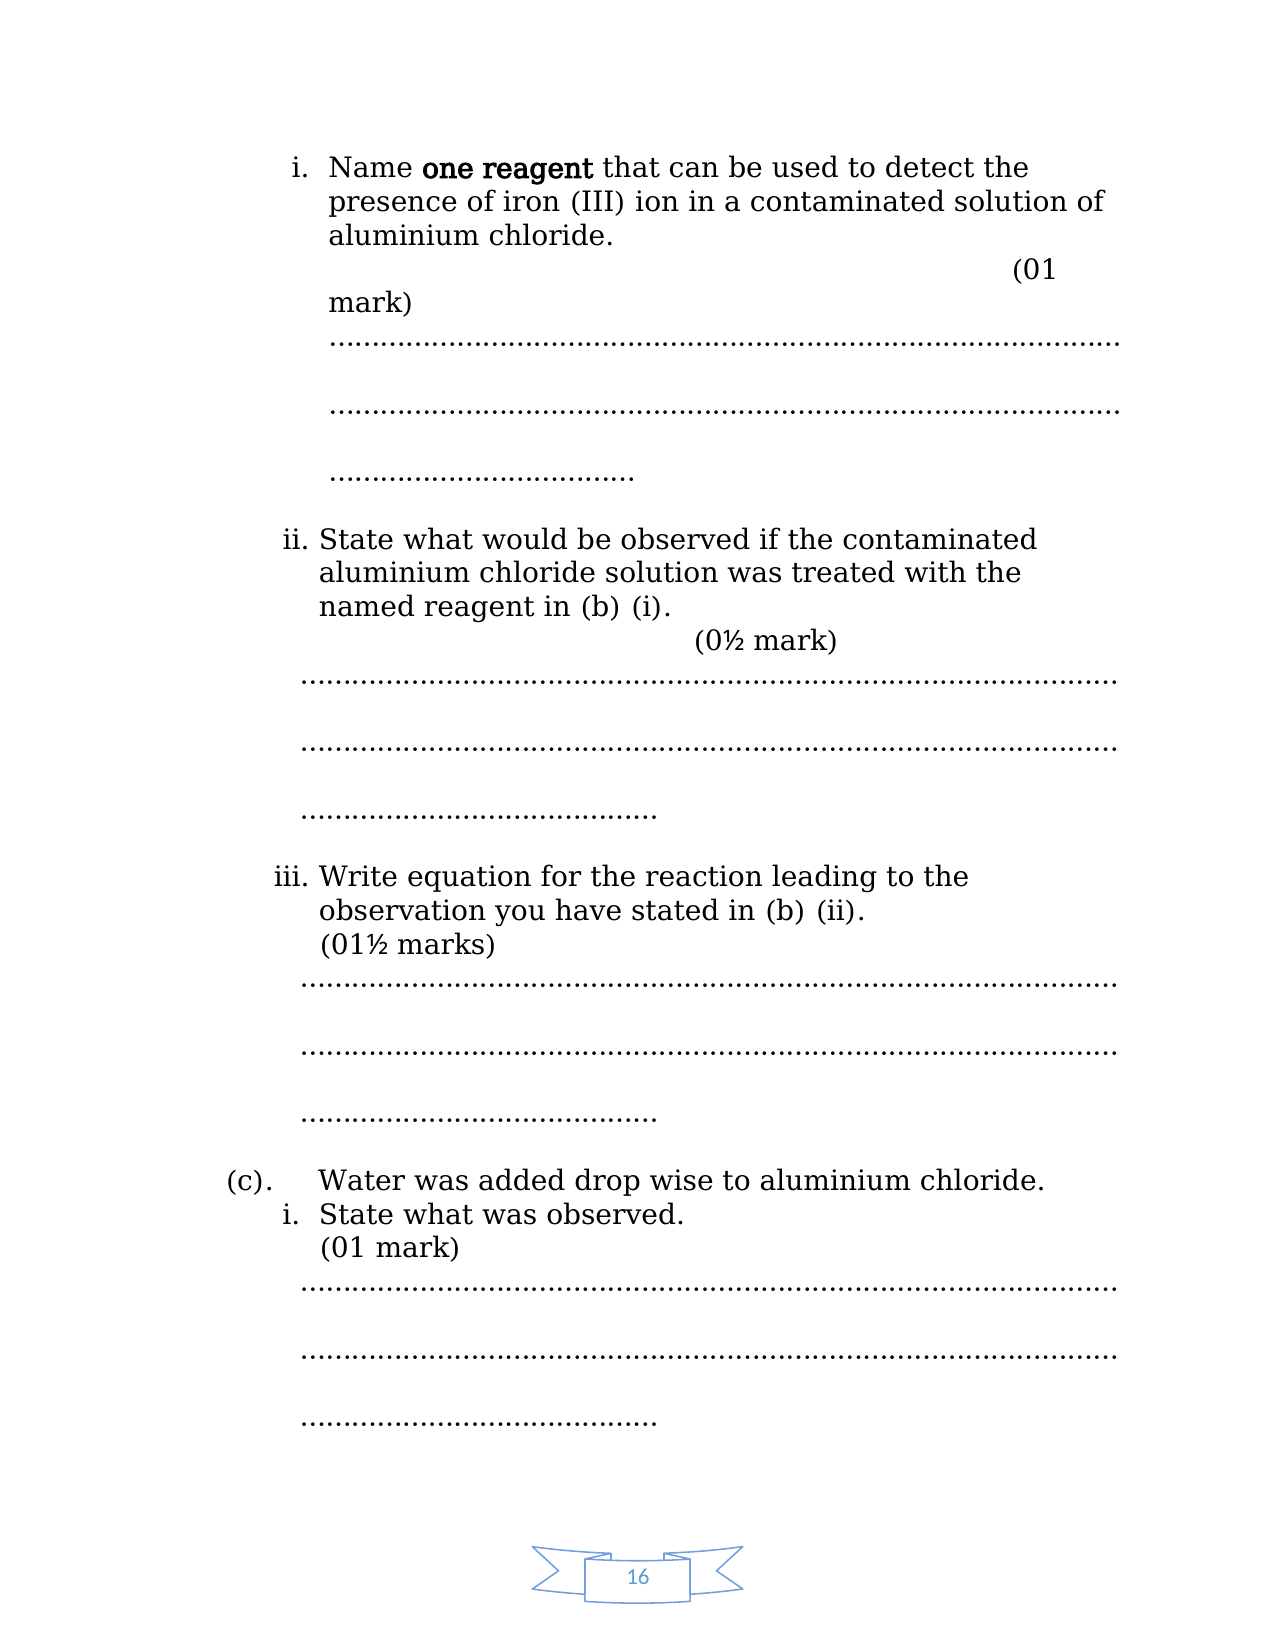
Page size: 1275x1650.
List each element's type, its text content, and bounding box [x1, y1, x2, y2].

list State what would be observed if the contaminated aluminium chloride solution was treated with the named reagent in (b) (i). (0½ mark) [309, 521, 1125, 656]
list (c). Water was added drop wise to aluminium chloride. [225, 1162, 1125, 1196]
list ……………………………………………………………………………………………………………………………………………………………………………………………………………… [300, 960, 1125, 1129]
list ……………………………………………………………………………………………………………………………………………………………………………………………………………… [300, 1264, 1125, 1432]
list Write equation for the reaction leading to the observation you have stated in (b) (ii). (01½ marks) [309, 859, 1125, 960]
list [328, 319, 1125, 487]
list Name one reagent that can be used to detect the presence of iron (III) ion in a contaminated solution of aluminium chloride. [309, 150, 1125, 251]
list State what was observed. (01 mark) [300, 1196, 1125, 1264]
list (01 mark) [328, 251, 1125, 319]
list ……………………………………………………………………………………………………………………………………………………………………………………………………………… [300, 656, 1125, 825]
